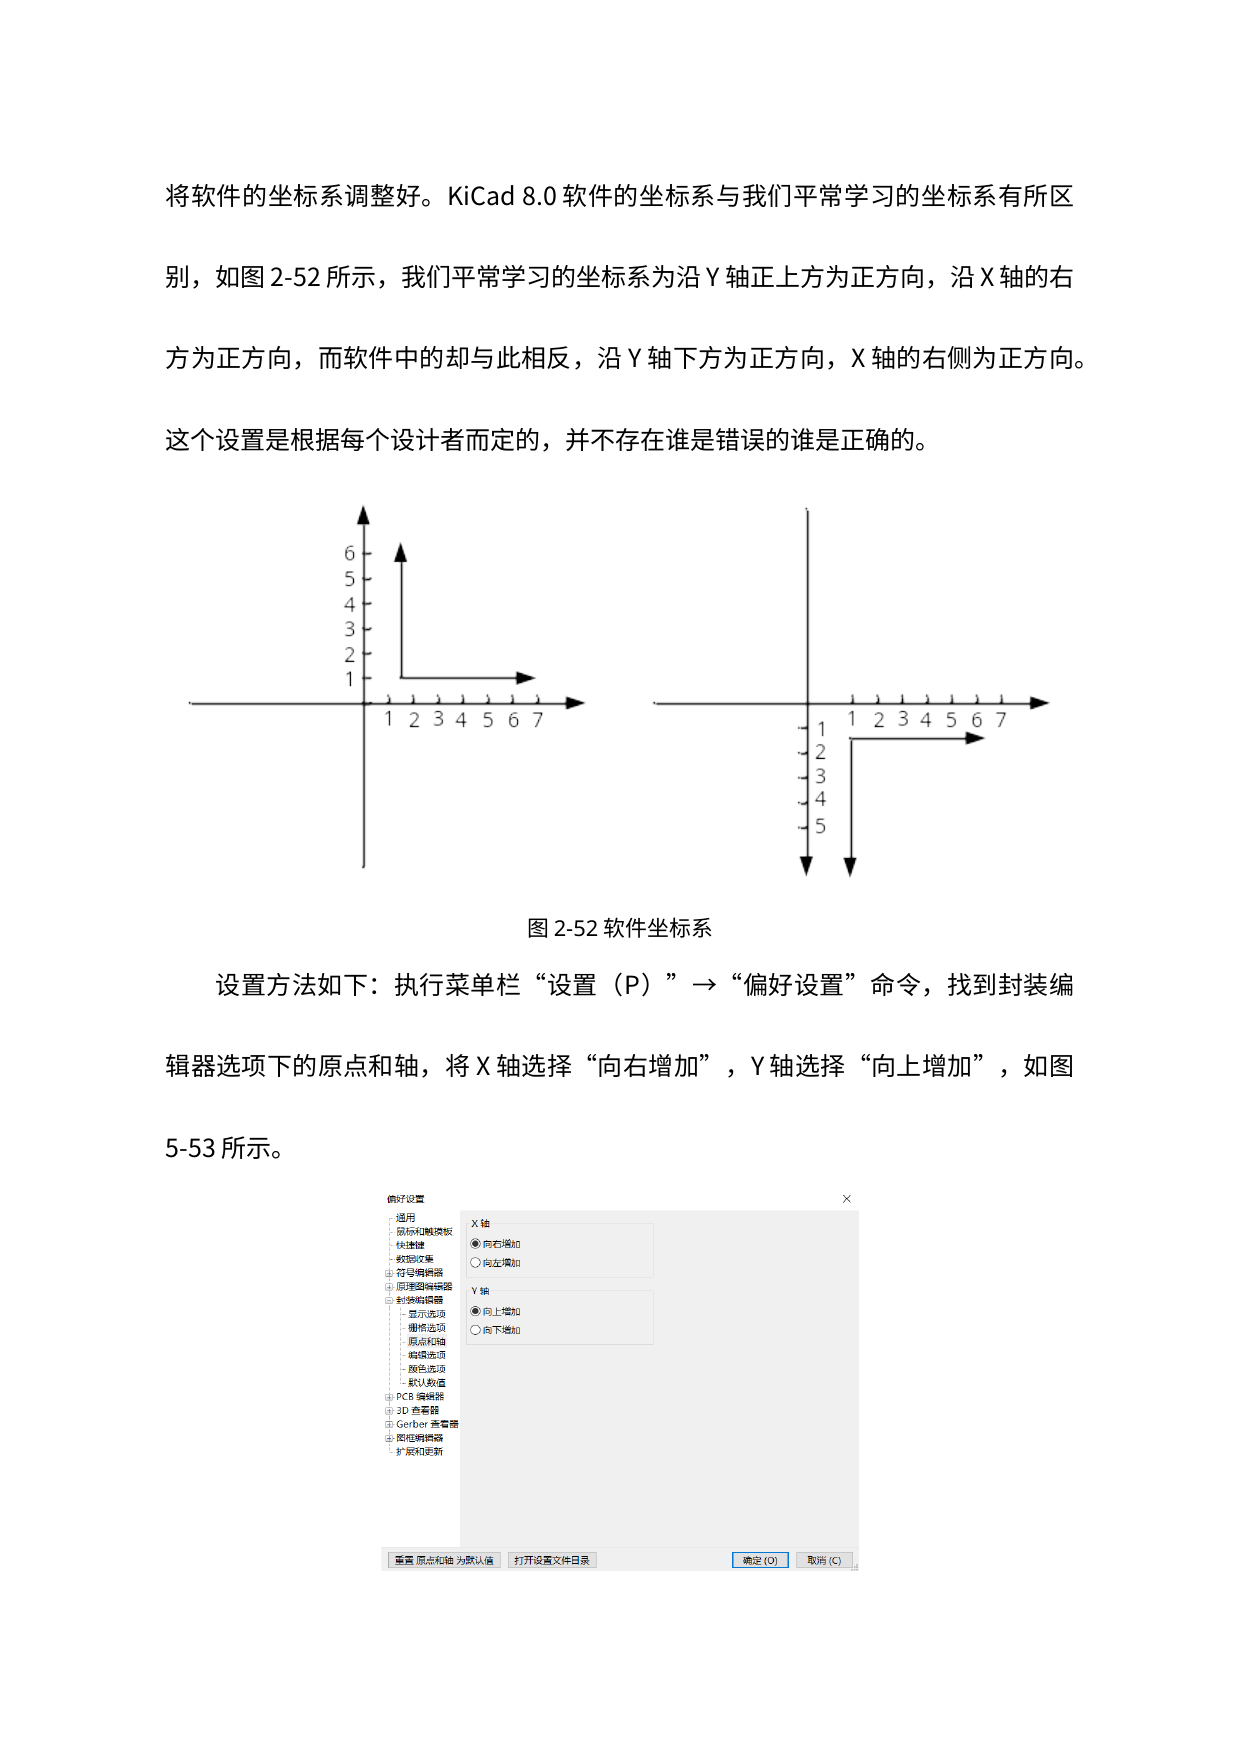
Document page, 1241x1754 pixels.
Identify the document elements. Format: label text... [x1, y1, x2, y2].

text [165, 162, 1075, 471]
text 图2-52 软件坐标系 [165, 911, 1075, 943]
text 设置方法如下：执行菜单栏“设置（P）”→“偏好设置”命令，找到封装编辑器选项下的原点和轴，将X轴选择“向右增加”，Y轴选择“向上增加”，如图5-53所示。 [165, 951, 1075, 1179]
picture [381, 1187, 859, 1571]
